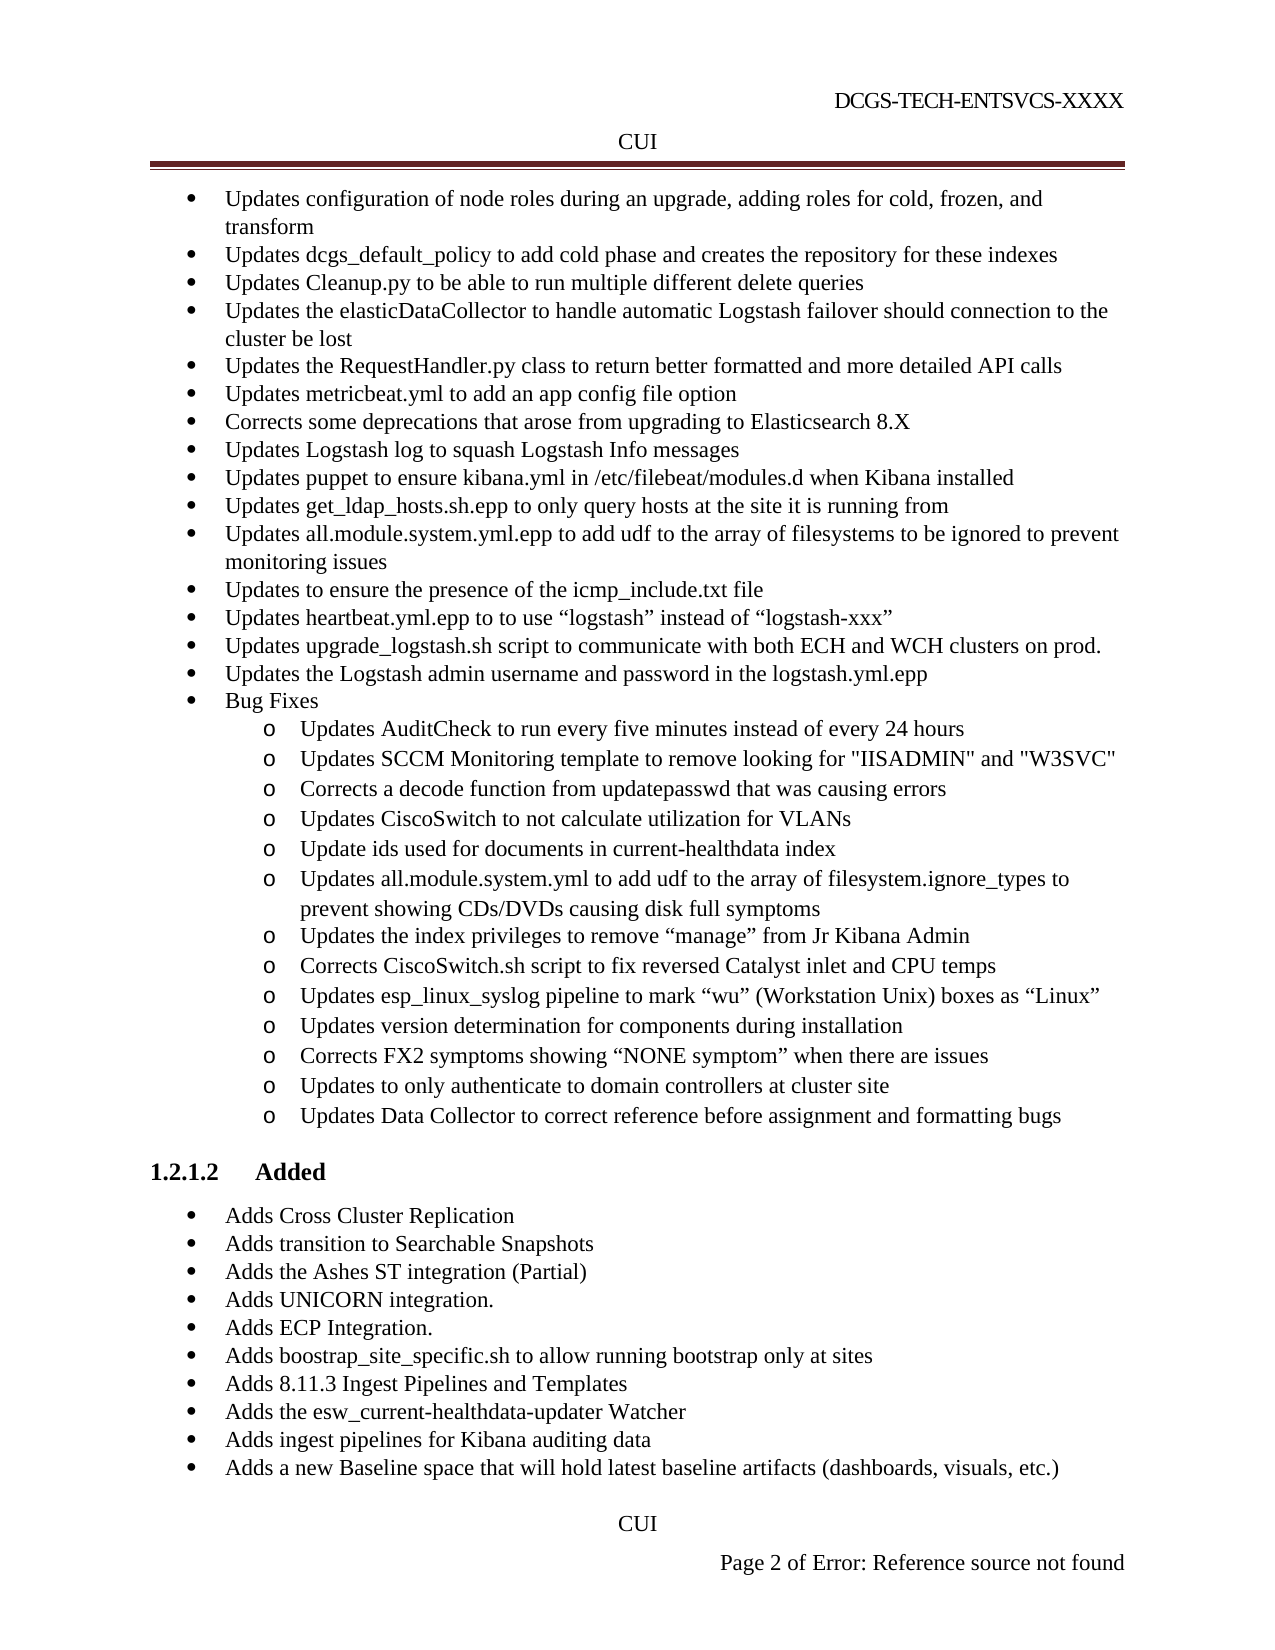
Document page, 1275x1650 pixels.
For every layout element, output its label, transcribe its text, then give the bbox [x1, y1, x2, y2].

list Updates the Logstash admin username and password in the logstash.yml.epp [187, 659, 1125, 686]
list Updates Data Collector to correct reference before assignment and formatting bugs [262, 1102, 1125, 1130]
list Updates get_ldap_hosts.sh.epp to only query hosts at the site it is running from [187, 492, 1125, 518]
list Updates the elasticDataCollector to handle automatic Logstash failover should connection to the cluster be lost [187, 297, 1125, 351]
list Corrects FX2 symptoms showing “NONE symptom” when there are issues [262, 1042, 1125, 1070]
list Updates upgrade_logstash.sh script to communicate with both ECH and WCH clusters on prod. [187, 632, 1125, 658]
list Updates version determination for components during installation [262, 1012, 1125, 1041]
list Updates heartbeat.yml.epp to to use “logstash” instead of “logstash-xxx” [187, 604, 1125, 630]
list Updates configuration of node roles during an upgrade, adding roles for cold, frozen, and transform [187, 185, 1125, 239]
list Adds the esw_current-healthdata-updater Watcher [187, 1398, 1125, 1424]
list Adds Cross Cluster Replication [187, 1202, 1125, 1229]
list Adds 8.11.3 Ingest Pipelines and Templates [187, 1370, 1125, 1396]
list Updates puppet to ensure kibana.yml in /etc/filebeat/modules.d when Kibana installed [187, 464, 1125, 491]
list Corrects a decode function from updatepasswd that was causing errors [262, 775, 1125, 803]
list Updates Cleanup.py to be able to run multiple different delete queries [187, 269, 1125, 295]
list Corrects some deprecations that arose from upgrading to Elasticsearch 8.X [187, 408, 1125, 435]
list Updates dcgs_default_policy to add cold phase and creates the repository for these indexes [187, 241, 1125, 267]
list Updates esp_linux_syslog pipeline to mark “wu” (Workstation Unix) boxes as “Linux” [262, 982, 1125, 1011]
list Adds UNICORN integration. [187, 1286, 1125, 1312]
list Updates the RequestHandler.py class to return better formatted and more detailed API calls [187, 352, 1125, 379]
list Adds a new Baseline space that will hold latest baseline artifacts (dashboards, visuals, etc.) [187, 1454, 1125, 1480]
list Updates SCCM Monitoring template to remove looking for "IISADMIN" and "W3SVC" [262, 745, 1125, 773]
list Updates CiscoSwitch to not calculate utilization for VLANs [262, 805, 1125, 833]
list Bug Fixes [187, 687, 1125, 714]
list Corrects CiscoSwitch.sh script to fix reversed Catalyst inlet and CPU temps [262, 952, 1125, 981]
list Adds boostrap_site_specific.sh to allow running bootstrap only at sites [187, 1342, 1125, 1368]
list Updates AuditCheck to run every five minutes instead of every 24 hours [262, 715, 1125, 744]
list Adds ingest pipelines for Kibana auditing data [187, 1426, 1125, 1452]
list Updates all.module.system.yml to add udf to the array of filesystem.ignore_types to prevent showing CDs/DVDs causing disk full symptoms [262, 865, 1125, 921]
list Updates all.module.system.yml.epp to add udf to the array of filesystems to be ignored to prevent monitoring issues [187, 520, 1125, 574]
list Adds transition to Searchable Snapshots [187, 1230, 1125, 1257]
list Adds the Ashes ST integration (Partial) [187, 1258, 1125, 1284]
subtitle Added [150, 1157, 1125, 1186]
list Updates to only authenticate to domain controllers at cluster site [262, 1072, 1125, 1100]
list Adds ECP Integration. [187, 1314, 1125, 1340]
list Updates the index privileges to remove “manage” from Jr Kibana Admin [262, 923, 1125, 951]
list Update ids used for documents in current-healthdata index [262, 835, 1125, 863]
list Updates to ensure the presence of the icmp_include.txt file [187, 576, 1125, 602]
list Updates metricbeat.yml to add an app config file option [187, 380, 1125, 407]
list Updates Logstash log to squash Logstash Info messages [187, 436, 1125, 463]
